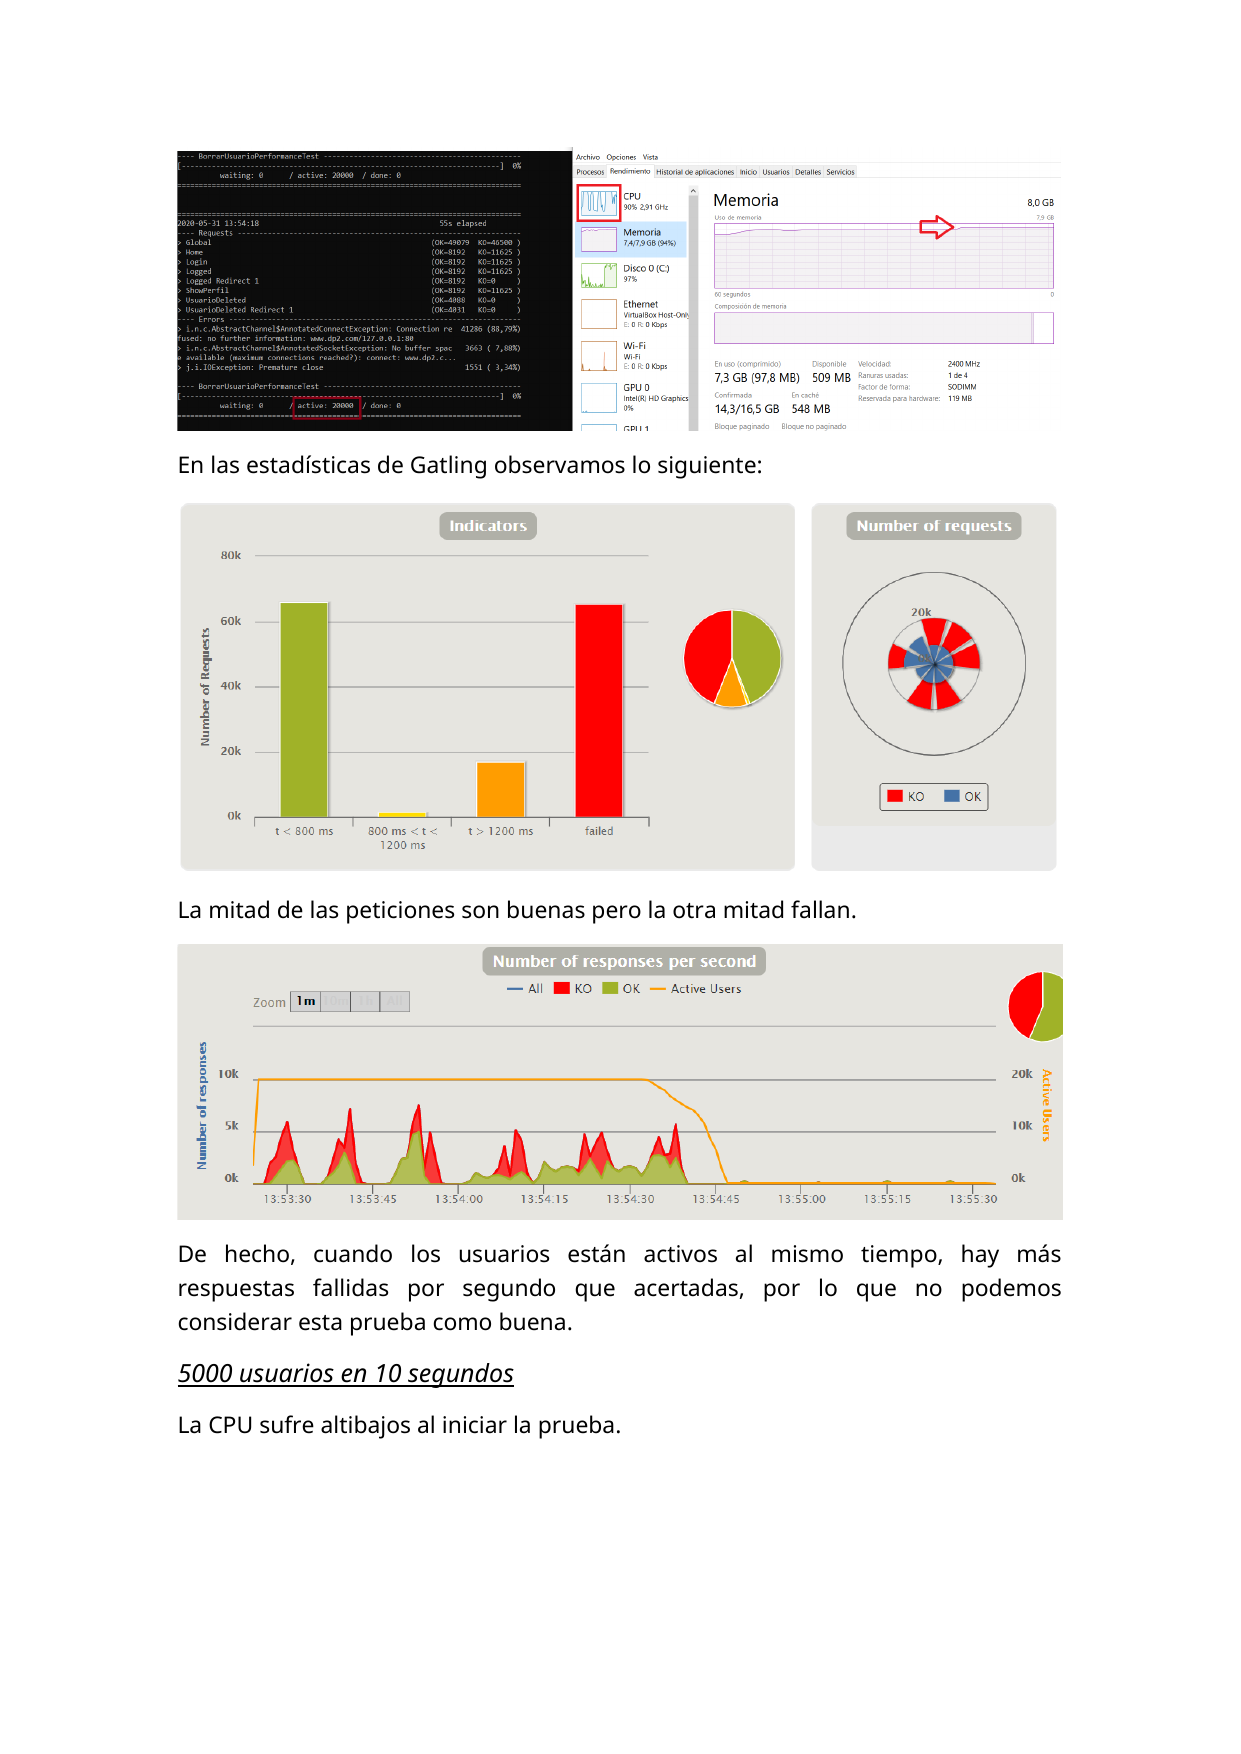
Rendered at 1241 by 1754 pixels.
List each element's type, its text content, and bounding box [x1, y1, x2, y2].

text De hecho, cuando los usuarios están activos al mismo tiempo, hay más respuestas fallidas por segundo que acertadas, por lo que no podemos considerar esta prueba como buena. [177, 1238, 1063, 1337]
text 5000 usuarios en 10 segundos [177, 1356, 1063, 1390]
text La mitad de las peticiones son buenas pero la otra mitad fallan. [177, 894, 1063, 926]
picture [177, 147, 1061, 431]
picture [177, 944, 1063, 1220]
text En las estadísticas de Gatling observamos lo siguiente: [177, 449, 1063, 480]
text La CPU sufre altibajos al iniciar la prueba. [177, 1409, 1063, 1441]
picture [177, 499, 1063, 876]
